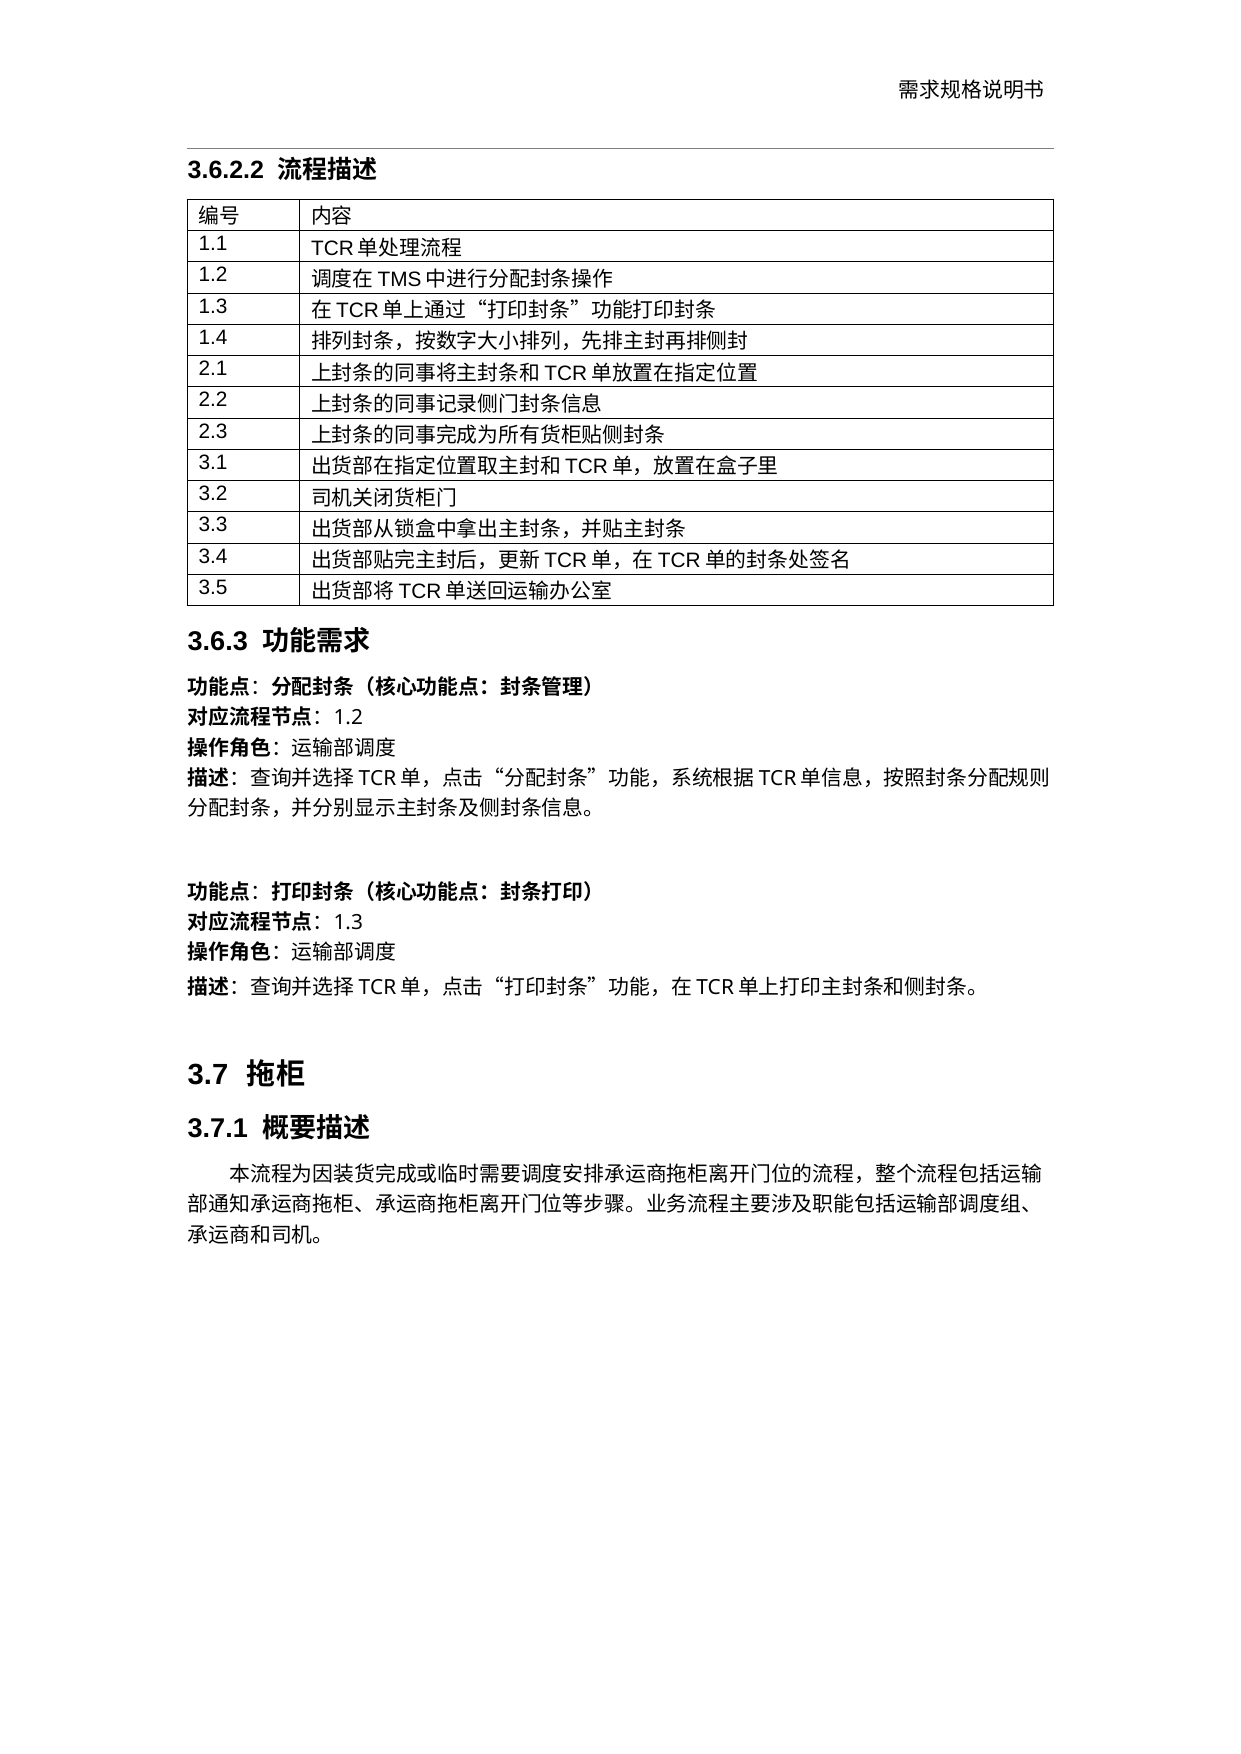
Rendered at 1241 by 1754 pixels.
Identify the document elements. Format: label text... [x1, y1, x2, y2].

table_cell 1.1 [188, 231, 299, 261]
table_header 编号 [188, 200, 299, 230]
table_cell 3.2 [188, 481, 299, 511]
table_cell 上封条的同事完成为所有货柜贴侧封条 [300, 419, 1053, 449]
table_cell 调度在TMS中进行分配封条操作 [300, 262, 1053, 292]
table_cell 1.2 [188, 262, 299, 292]
table_cell 司机关闭货柜门 [300, 481, 1053, 511]
table_cell 1.3 [188, 294, 299, 324]
table_cell 2.2 [188, 387, 299, 417]
subtitle 拖柜 [187, 1051, 1053, 1093]
table_cell TCR单处理流程 [300, 231, 1053, 261]
table_cell 2.1 [188, 356, 299, 386]
table_cell 出货部将TCR单送回运输办公室 [300, 575, 1053, 605]
table_cell 上封条的同事记录侧门封条信息 [300, 387, 1053, 417]
table_cell 出货部在指定位置取主封和TCR单，放置在盒子里 [300, 450, 1053, 480]
table_cell 3.3 [188, 512, 299, 542]
text 功能点：分配封条（核心功能点：封条管理） 对应流程节点：1.2 操作角色：运输部调度 描述：查询并选择TCR单，点击“分配封条”功能，系统根据TCR单信息，按照封条分配规则分配封条，并分别显示主封条及侧封条信息。 [187, 670, 1053, 822]
subtitle 流程描述 [187, 150, 1053, 186]
table_cell 出货部贴完主封后，更新TCR单，在TCR单的封条处签名 [300, 544, 1053, 574]
subtitle 概要描述 [187, 1106, 1053, 1145]
table_cell 排列封条，按数字大小排列，先排主封再排侧封 [300, 325, 1053, 355]
table_cell 3.1 [188, 450, 299, 480]
table_cell 在TCR单上通过“打印封条”功能打印封条 [300, 294, 1053, 324]
table_cell 3.4 [188, 544, 299, 574]
table_cell 1.4 [188, 325, 299, 355]
table_cell 2.3 [188, 419, 299, 449]
text 功能点：打印封条（核心功能点：封条打印） 对应流程节点：1.3 操作角色：运输部调度 描述：查询并选择TCR单，点击“打印封条”功能，在TCR单上打印主封条和侧封条。 [187, 875, 1053, 1002]
text 本流程为因装货完成或临时需要调度安排承运商拖柜离开门位的流程，整个流程包括运输部通知承运商拖柜、承运商拖柜离开门位等步骤。业务流程主要涉及职能包括运输部调度组、承运商和司机。 [187, 1157, 1053, 1248]
table_cell 出货部从锁盒中拿出主封条，并贴主封条 [300, 512, 1053, 542]
table_cell 3.5 [188, 575, 299, 605]
table_cell 上封条的同事将主封条和TCR单放置在指定位置 [300, 356, 1053, 386]
table_header 内容 [300, 200, 1053, 230]
subtitle 功能需求 [187, 618, 1053, 658]
